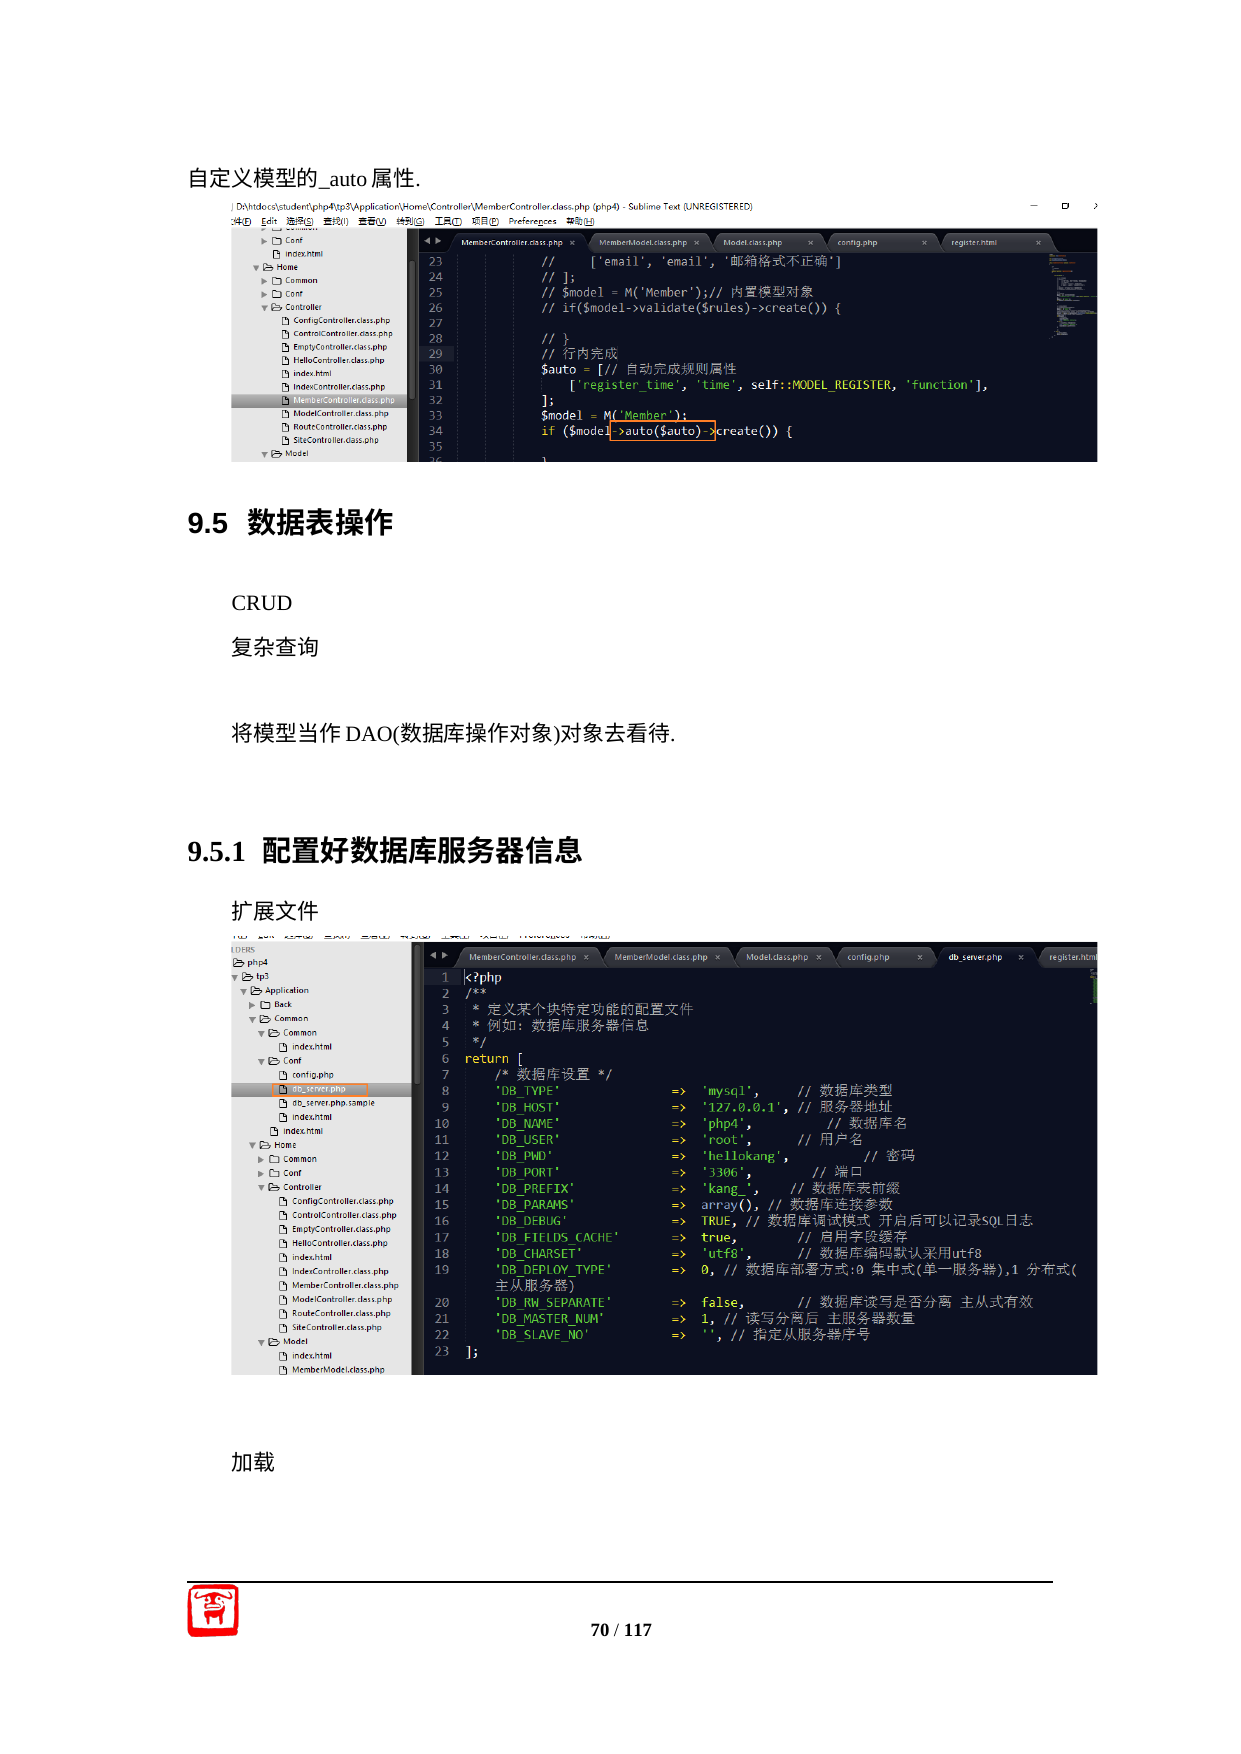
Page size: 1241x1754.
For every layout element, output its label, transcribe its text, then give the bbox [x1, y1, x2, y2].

picture [231, 936, 1098, 1375]
text 复杂查询 [187, 630, 1053, 662]
text 定义自动完成的规则, 通过模型的auto()方法, 传递给模型, 进行完成. 而不必非要使用自定义模型的_auto属性. [187, 160, 1053, 193]
picture [231, 203, 1098, 462]
subtitle 数据表操作 [187, 488, 1053, 553]
subtitle 配置好数据库服务器信息 [187, 816, 1053, 881]
text 扩展文件 [187, 893, 1053, 926]
text 将模型当作DAO(数据库操作对象)对象去看待. [187, 716, 1053, 748]
text 加载 [187, 1445, 1053, 1477]
text CRUD [187, 587, 1053, 619]
picture [187, 1584, 239, 1637]
